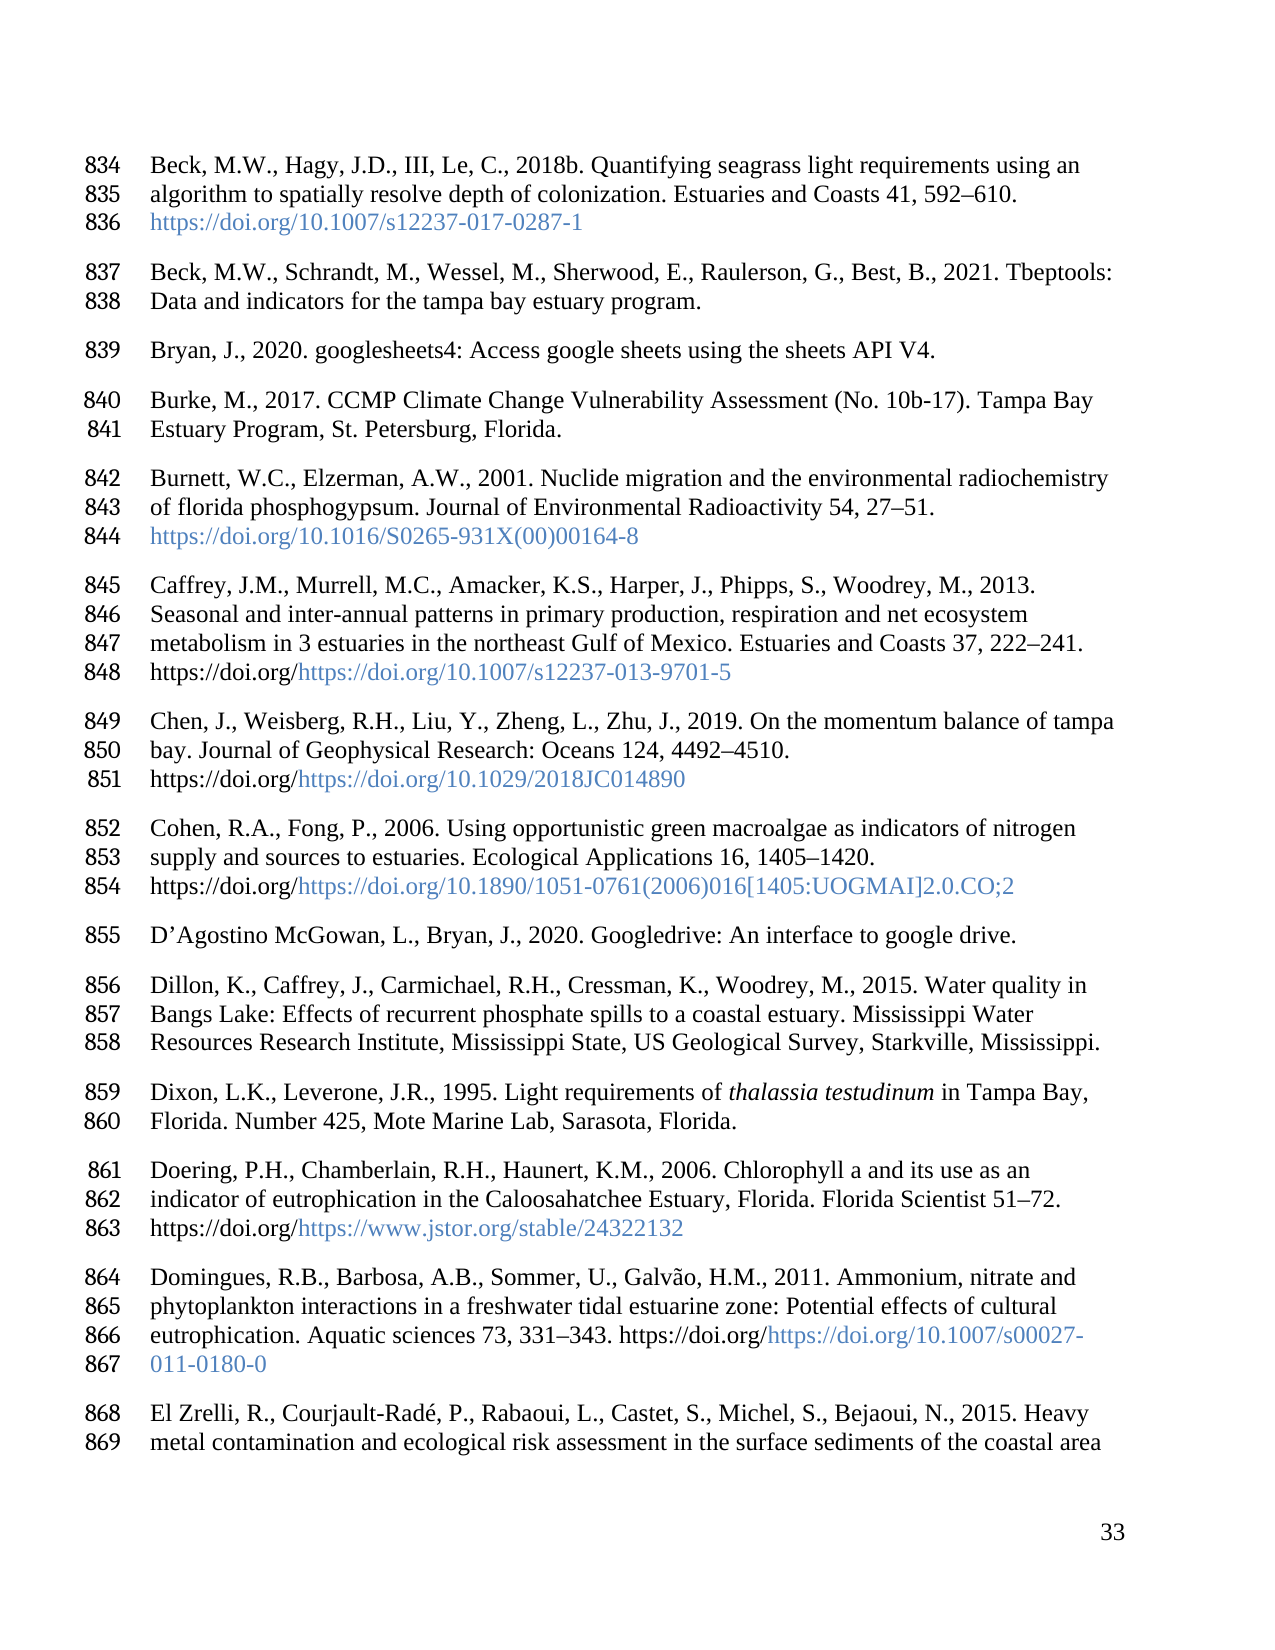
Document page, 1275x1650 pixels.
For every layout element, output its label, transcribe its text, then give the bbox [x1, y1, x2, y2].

text D’Agostino McGowan, L., Bryan, J., 2020. Googledrive: An interface to google drive. [150, 920, 1125, 949]
text Beck, M.W., Hagy, J.D., III, Le, C., 2018b. Quantifying seagrass light requirements using an algorithm to spatially resolve depth of colonization. Estuaries and Coasts 41, 592–610. https://doi.org/10.1007/s12237-017-0287-1 [150, 150, 1125, 236]
text Caffrey, J.M., Murrell, M.C., Amacker, K.S., Harper, J., Phipps, S., Woodrey, M., 2013. Seasonal and inter-annual patterns in primary production, respiration and net ecosystem metabolism in 3 estuaries in the northeast Gulf of Mexico. Estuaries and Coasts 37, 222–241. https://doi.org/https://doi.org/10.1007/s12237-013-9701-5 [150, 570, 1125, 685]
text Cohen, R.A., Fong, P., 2006. Using opportunistic green macroalgae as indicators of nitrogen supply and sources to estuaries. Ecological Applications 16, 1405–1420. https://doi.org/https://doi.org/10.1890/1051-0761(2006)016[1405:UOGMAI]2.0.CO;2 [150, 813, 1125, 899]
text Burke, M., 2017. CCMP Climate Change Vulnerability Assessment (No. 10b-17). Tampa Bay Estuary Program, St. Petersburg, Florida. [150, 385, 1125, 442]
text Doering, P.H., Chamberlain, R.H., Haunert, K.M., 2006. Chlorophyll a and its use as an indicator of eutrophication in the Caloosahatchee Estuary, Florida. Florida Scientist 51–72. https://doi.org/https://www.jstor.org/stable/24322132 [150, 1155, 1125, 1242]
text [150, 1398, 1125, 1456]
text Dillon, K., Caffrey, J., Carmichael, R.H., Cressman, K., Woodrey, M., 2015. Water quality in Bangs Lake: Effects of recurrent phosphate spills to a coastal estuary. Mississippi Water Resources Research Institute, Mississippi State, US Geological Survey, Starkville, Mississippi. [150, 970, 1125, 1056]
text Burnett, W.C., Elzerman, A.W., 2001. Nuclide migration and the environmental radiochemistry of florida phosphogypsum. Journal of Environmental Radioactivity 54, 27–51. https://doi.org/10.1016/S0265-931X(00)00164-8 [150, 463, 1125, 549]
text Dixon, L.K., Leverone, J.R., 1995. Light requirements of thalassia testudinum in Tampa Bay, Florida. Number 425, Mote Marine Lab, Sarasota, Florida. [150, 1077, 1125, 1134]
text Beck, M.W., Schrandt, M., Wessel, M., Sherwood, E., Raulerson, G., Best, B., 2021. Tbeptools: Data and indicators for the tampa bay estuary program. [150, 257, 1125, 314]
text Chen, J., Weisberg, R.H., Liu, Y., Zheng, L., Zhu, J., 2019. On the momentum balance of tampa bay. Journal of Geophysical Research: Oceans 124, 4492–4510. https://doi.org/https://doi.org/10.1029/2018JC014890 [150, 706, 1125, 792]
text Bryan, J., 2020. googlesheets4: Access google sheets using the sheets API V4. [150, 335, 1125, 364]
text Domingues, R.B., Barbosa, A.B., Sommer, U., Galvão, H.M., 2011. Ammonium, nitrate and phytoplankton interactions in a freshwater tidal estuarine zone: Potential effects of cultural eutrophication. Aquatic sciences 73, 331–343. https://doi.org/https://doi.org/10.1007/s00027-011-0180-0 [150, 1262, 1125, 1377]
